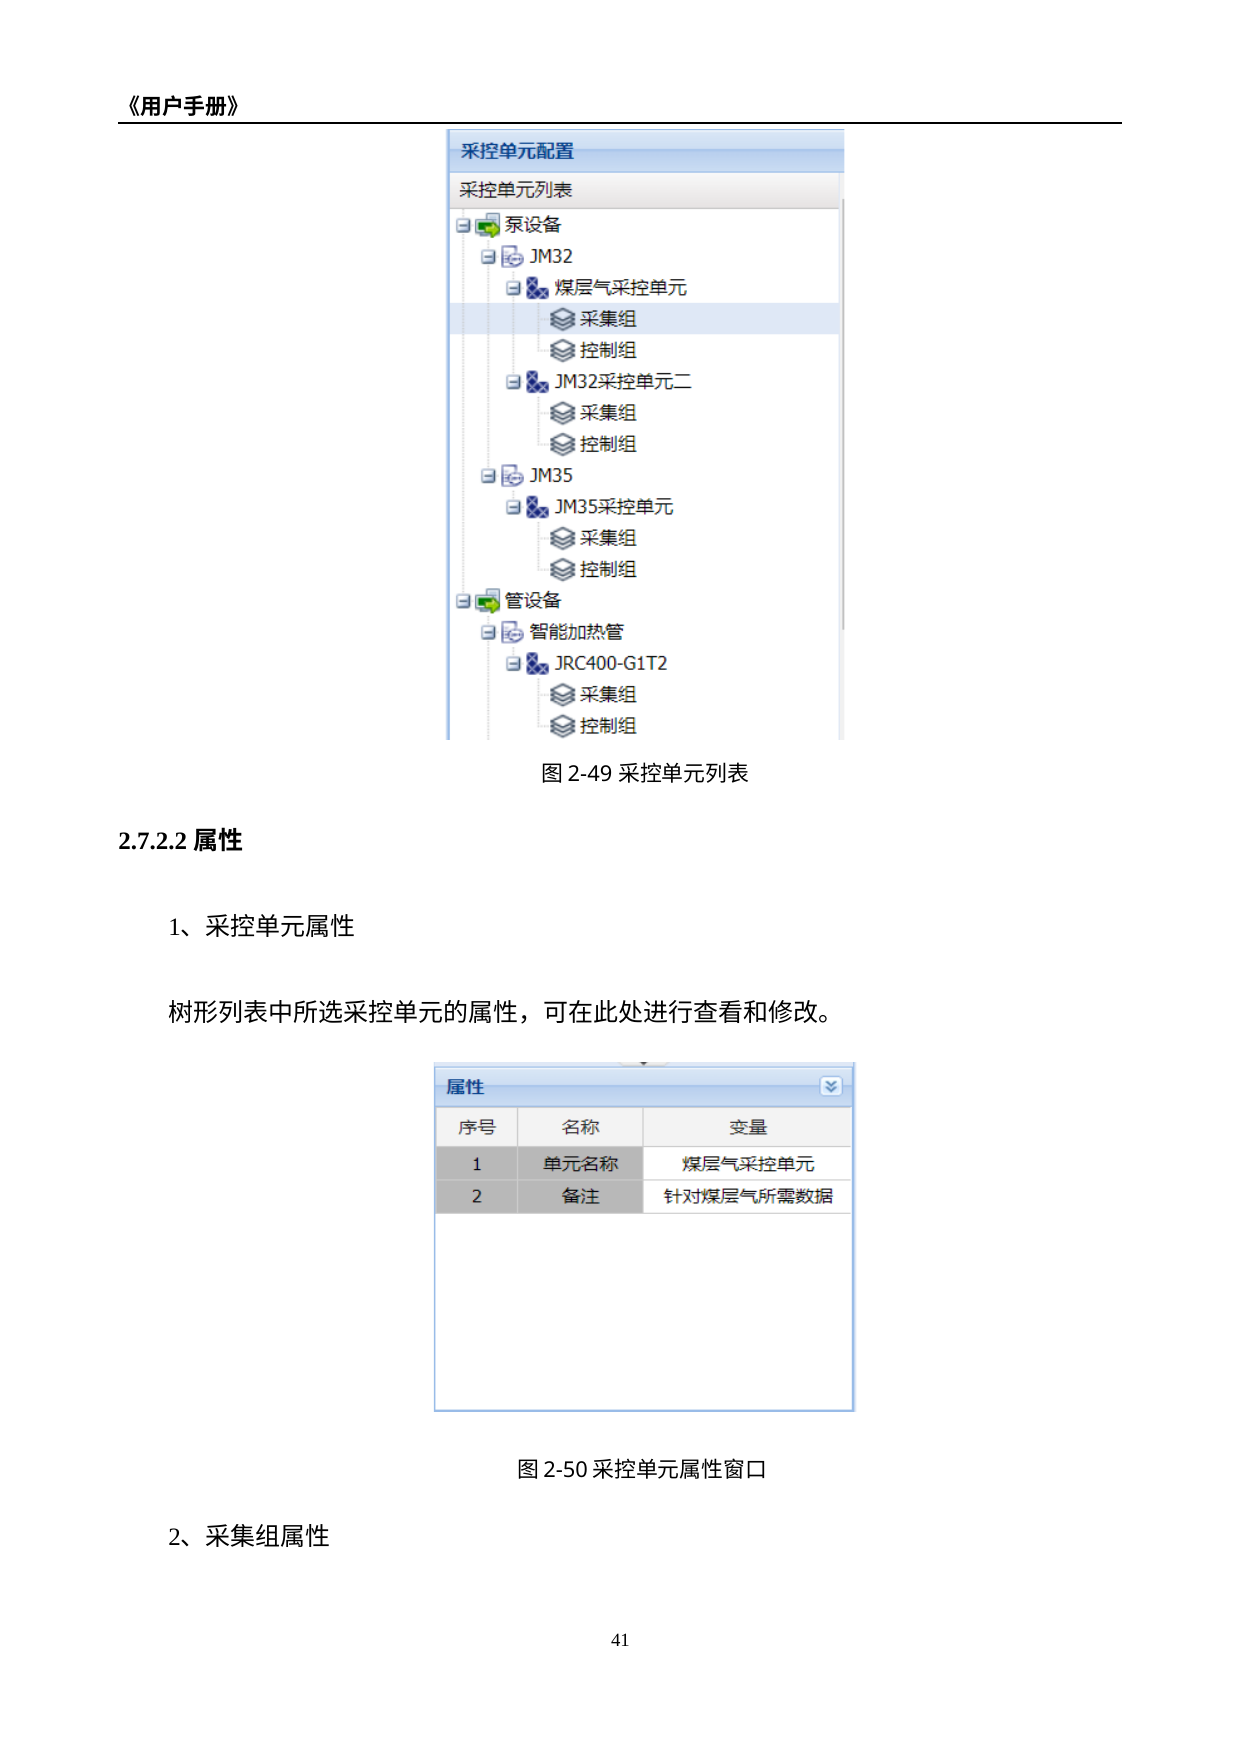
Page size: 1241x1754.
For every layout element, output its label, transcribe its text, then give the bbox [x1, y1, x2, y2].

text 1、采控单元属性 [118, 891, 1122, 959]
text 图2-50采控单元属性窗口 [118, 1451, 1122, 1485]
picture [433, 1062, 857, 1412]
text 2、采集组属性 [118, 1501, 1122, 1568]
subtitle 2.7.2.2 属性 [118, 805, 1122, 873]
text 图2-49 采控单元列表 [118, 755, 1122, 789]
picture [445, 129, 845, 740]
text 树形列表中所选采控单元的属性，可在此处进行查看和修改。 [118, 977, 1122, 1045]
